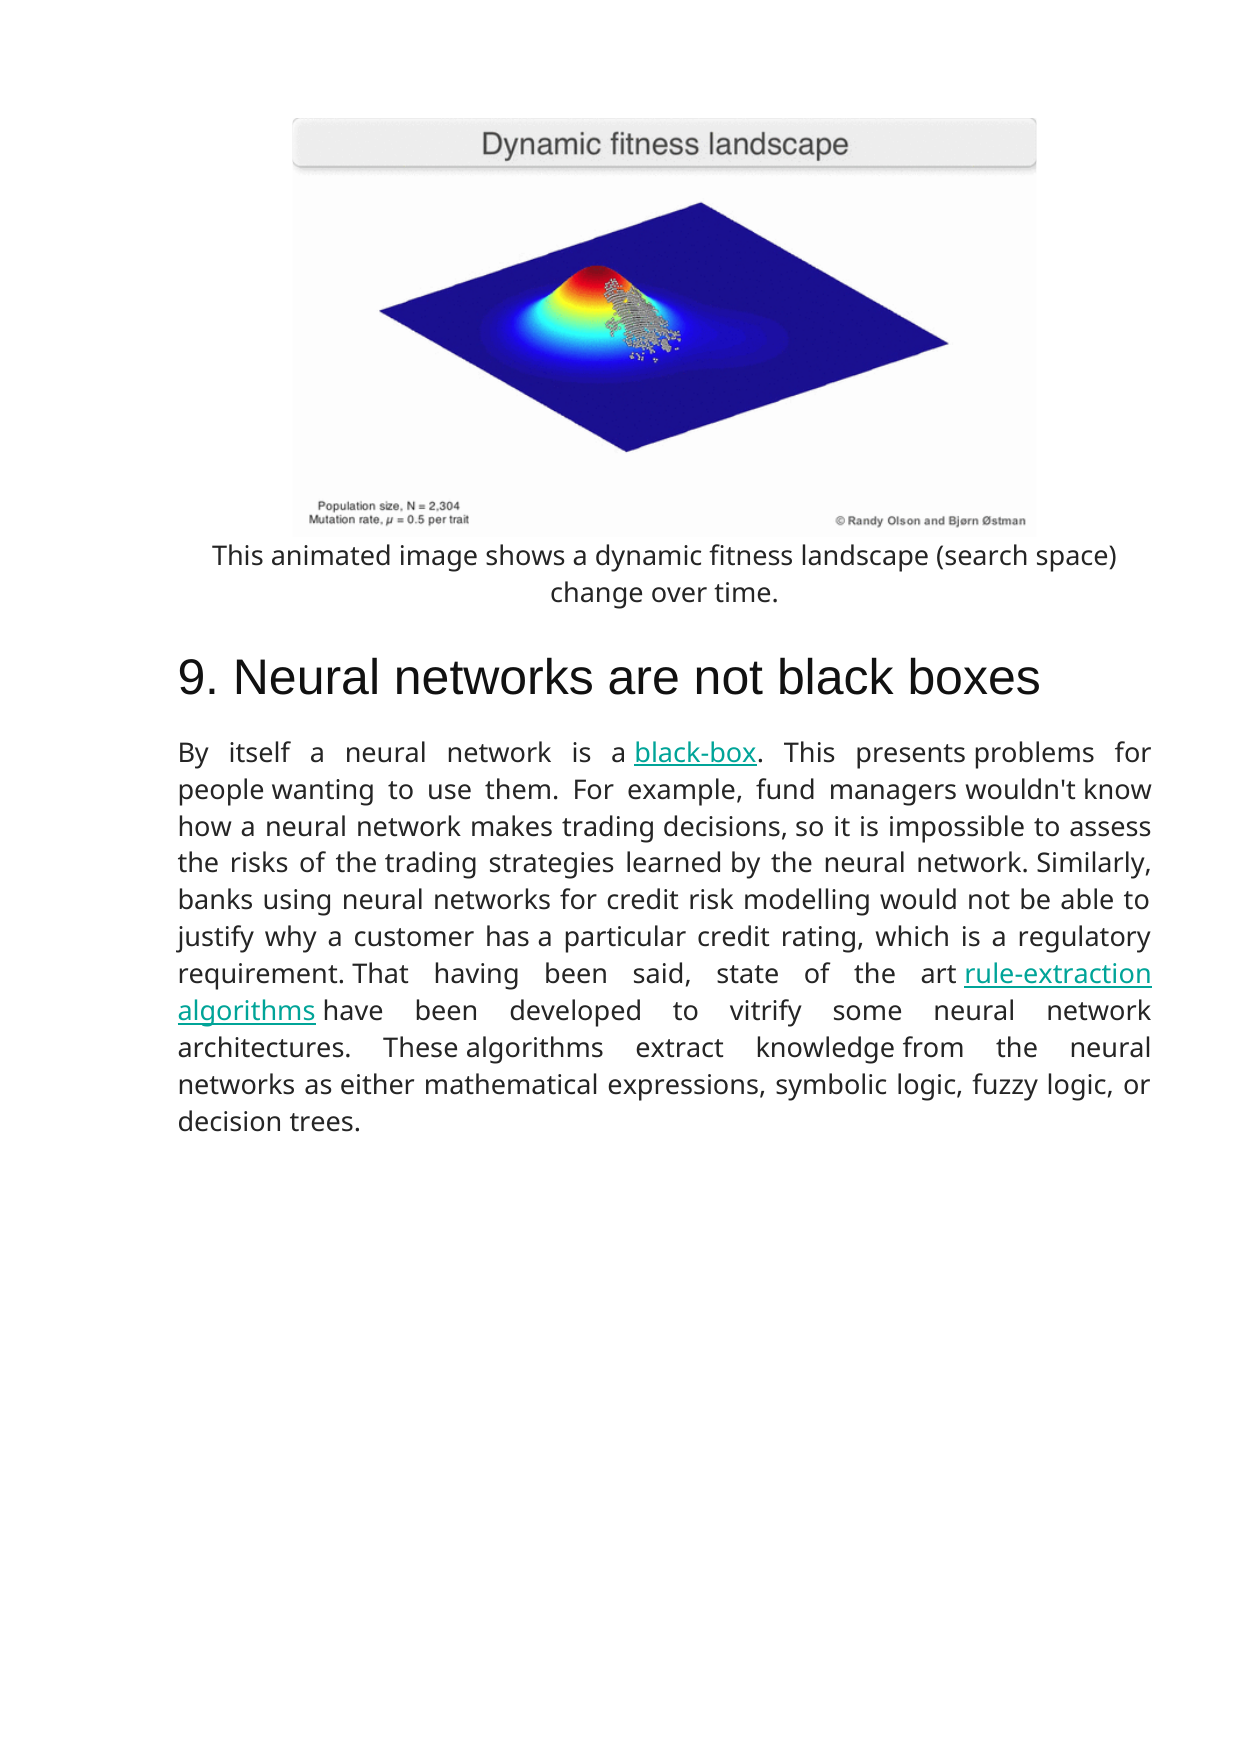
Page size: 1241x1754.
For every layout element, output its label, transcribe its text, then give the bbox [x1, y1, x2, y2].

text 9. Neural networks are not black boxes [177, 648, 1152, 705]
text This animated image shows a dynamic fitness landscape (search space) change over time. [177, 536, 1152, 610]
text By itself a neural network is a black-box. This presents problems for people wanting to use them. For example, fund managers wouldn't know how a neural network makes trading decisions, so it is impossible to assess the risks of the trading strategies learned by the neural network. Similarly, banks using neural networks for credit risk modelling would not be able to justify why a customer has a particular credit rating, which is a regulatory requirement. That having been said, state of the art rule-extraction algorithms have been developed to vitrify some neural network architectures. These algorithms extract knowledge from the neural networks as either mathematical expressions, symbolic logic, fuzzy logic, or decision trees. [177, 733, 1152, 1139]
picture [292, 118, 1037, 537]
